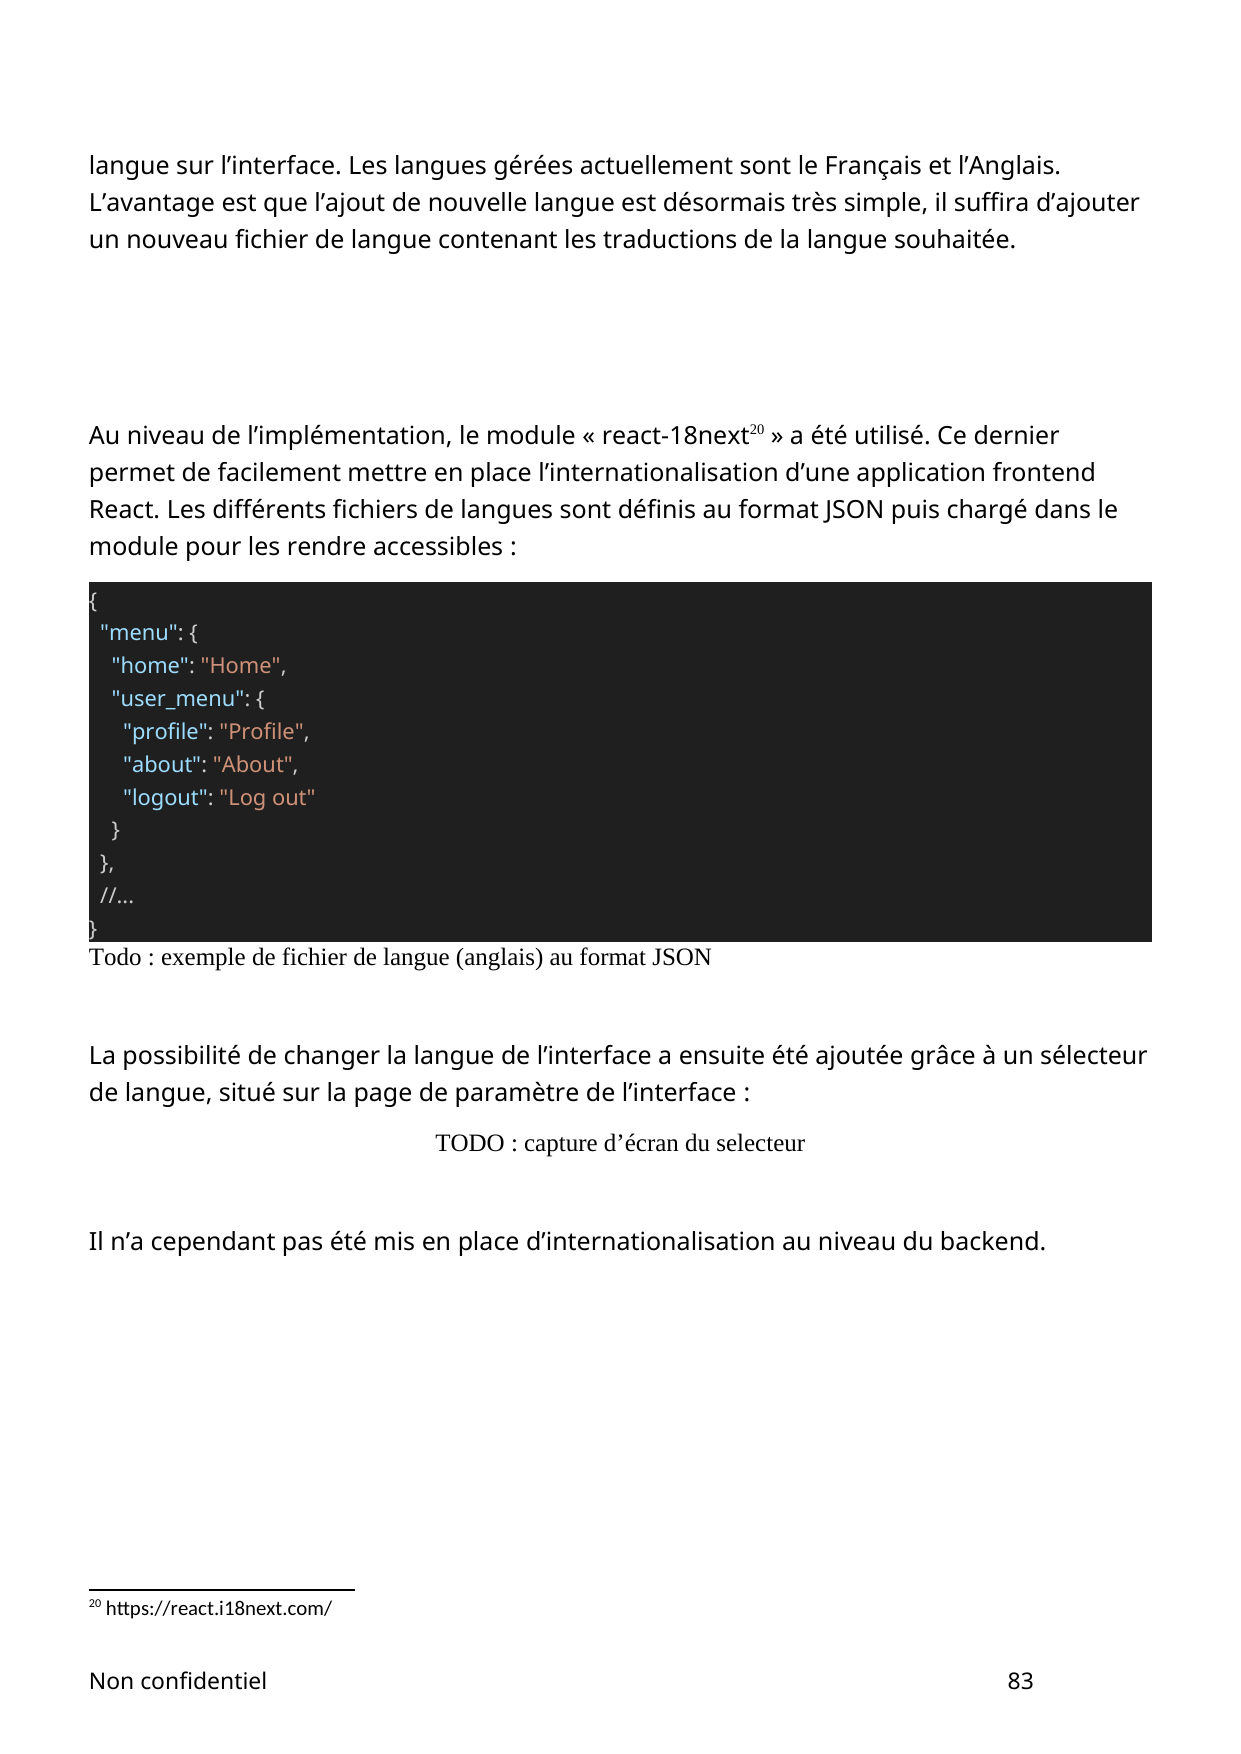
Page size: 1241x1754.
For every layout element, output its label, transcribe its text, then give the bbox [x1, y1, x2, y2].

text } [89, 910, 1152, 942]
text "menu": { [89, 614, 1152, 647]
text "home": "Home", [89, 647, 1152, 680]
text Au niveau de l’implémentation, le module « react-18next » a été utilisé. Ce dernier permet de facilement mettre en place l’internationalisation d’une application frontend React. Les différents fichiers de langues sont définis au format JSON puis chargé dans le module pour les rendre accessibles : [89, 418, 1152, 562]
text { [89, 582, 1152, 614]
text "profile": "Profile", [89, 713, 1152, 746]
text "about": "About", [89, 746, 1152, 778]
text "logout": "Log out" [89, 778, 1152, 811]
text //... [89, 877, 1152, 910]
text TODO : capture d’écran du selecteur [89, 1128, 1152, 1157]
text } [89, 811, 1152, 844]
text La possibilité de changer la langue de l’interface a ensuite été ajoutée grâce à un sélecteur de langue, situé sur la page de paramètre de l’interface : [89, 1038, 1152, 1109]
text Todo : exemple de fichier de langue (anglais) au format JSON [89, 942, 1152, 971]
text "user_menu": { [89, 680, 1152, 713]
text Il n’a cependant pas été mis en place d’internationalisation au niveau du backend. [89, 1224, 1152, 1258]
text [89, 148, 1152, 255]
text }, [89, 844, 1152, 877]
